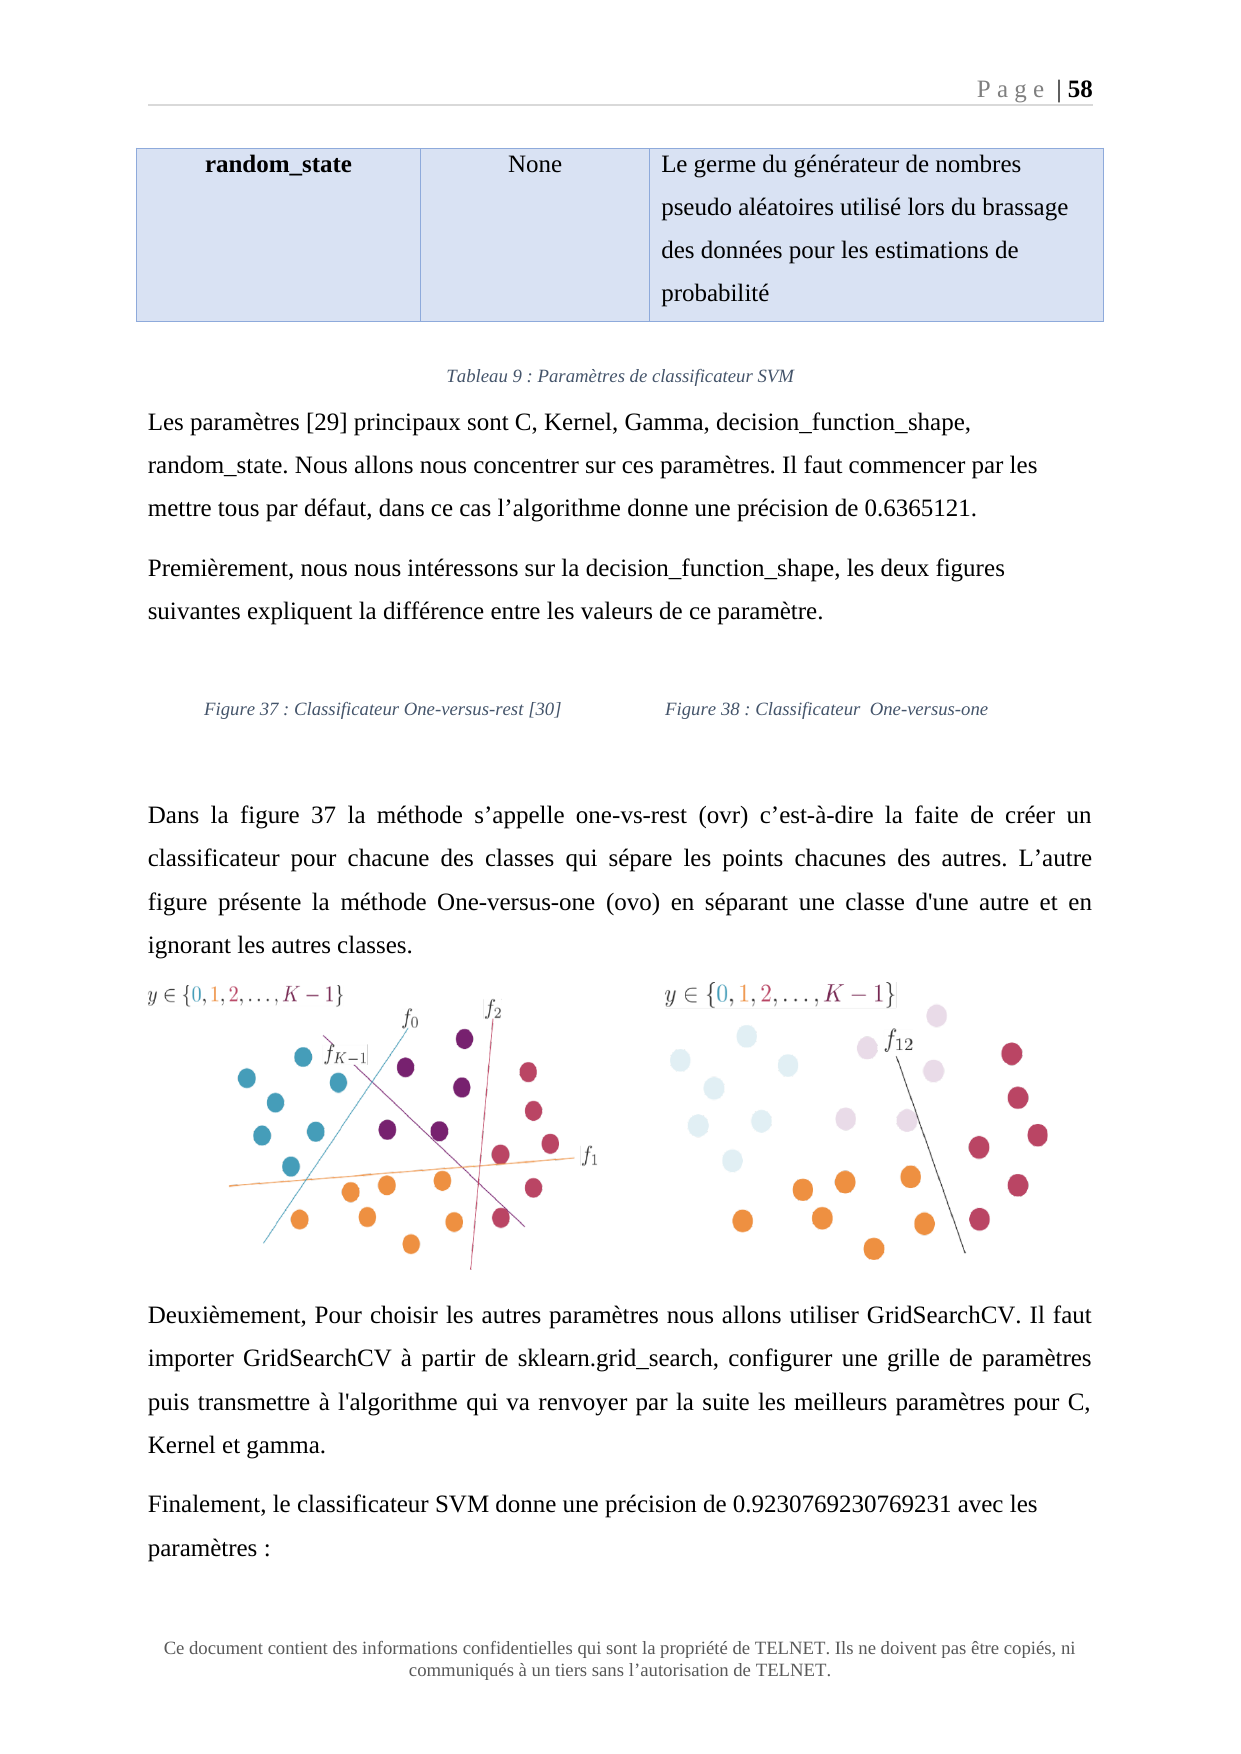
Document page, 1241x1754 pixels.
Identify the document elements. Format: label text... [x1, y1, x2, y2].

text Dans la figure 37 la méthode s’appelle one-vs-rest (ovr) c’est-à-dire la faite de créer un classificateur pour chacune des classes qui sépare les points chacunes des autres. L’autre figure présente la méthode One-versus-one (ovo) en séparant une classe d'une autre et en ignorant les autres classes. [148, 800, 1093, 958]
text Figure 37 : Classificateur One-versus-rest Figure 38 : Classificateur One-versus-one [148, 698, 1093, 720]
table_cell Le germe du générateur de nombres pseudo aléatoires utilisé lors du brassage des données pour les estimations de probabilité [650, 149, 1103, 321]
table_cell None [421, 149, 649, 321]
picture [147, 985, 598, 1270]
text Tableau 9 : Paramètres de classificateur SVM [148, 364, 1093, 386]
table_cell random_state [137, 149, 420, 321]
text Finalement, le classificateur SVM donne une précision de 0.9230769230769231 avec les paramètres : [148, 1489, 1093, 1561]
picture [664, 982, 1048, 1260]
text Les paramètres principaux sont C, Kernel, Gamma, decision_function_shape, random_state. Nous allons nous concentrer sur ces paramètres. Il faut commencer par les mettre tous par défaut, dans ce cas l’algorithme donne une précision de 0.6365121. [148, 407, 1093, 522]
text Premièrement, nous nous intéressons sur la decision_function_shape, les deux figures suivantes expliquent la différence entre les valeurs de ce paramètre. [148, 553, 1093, 625]
